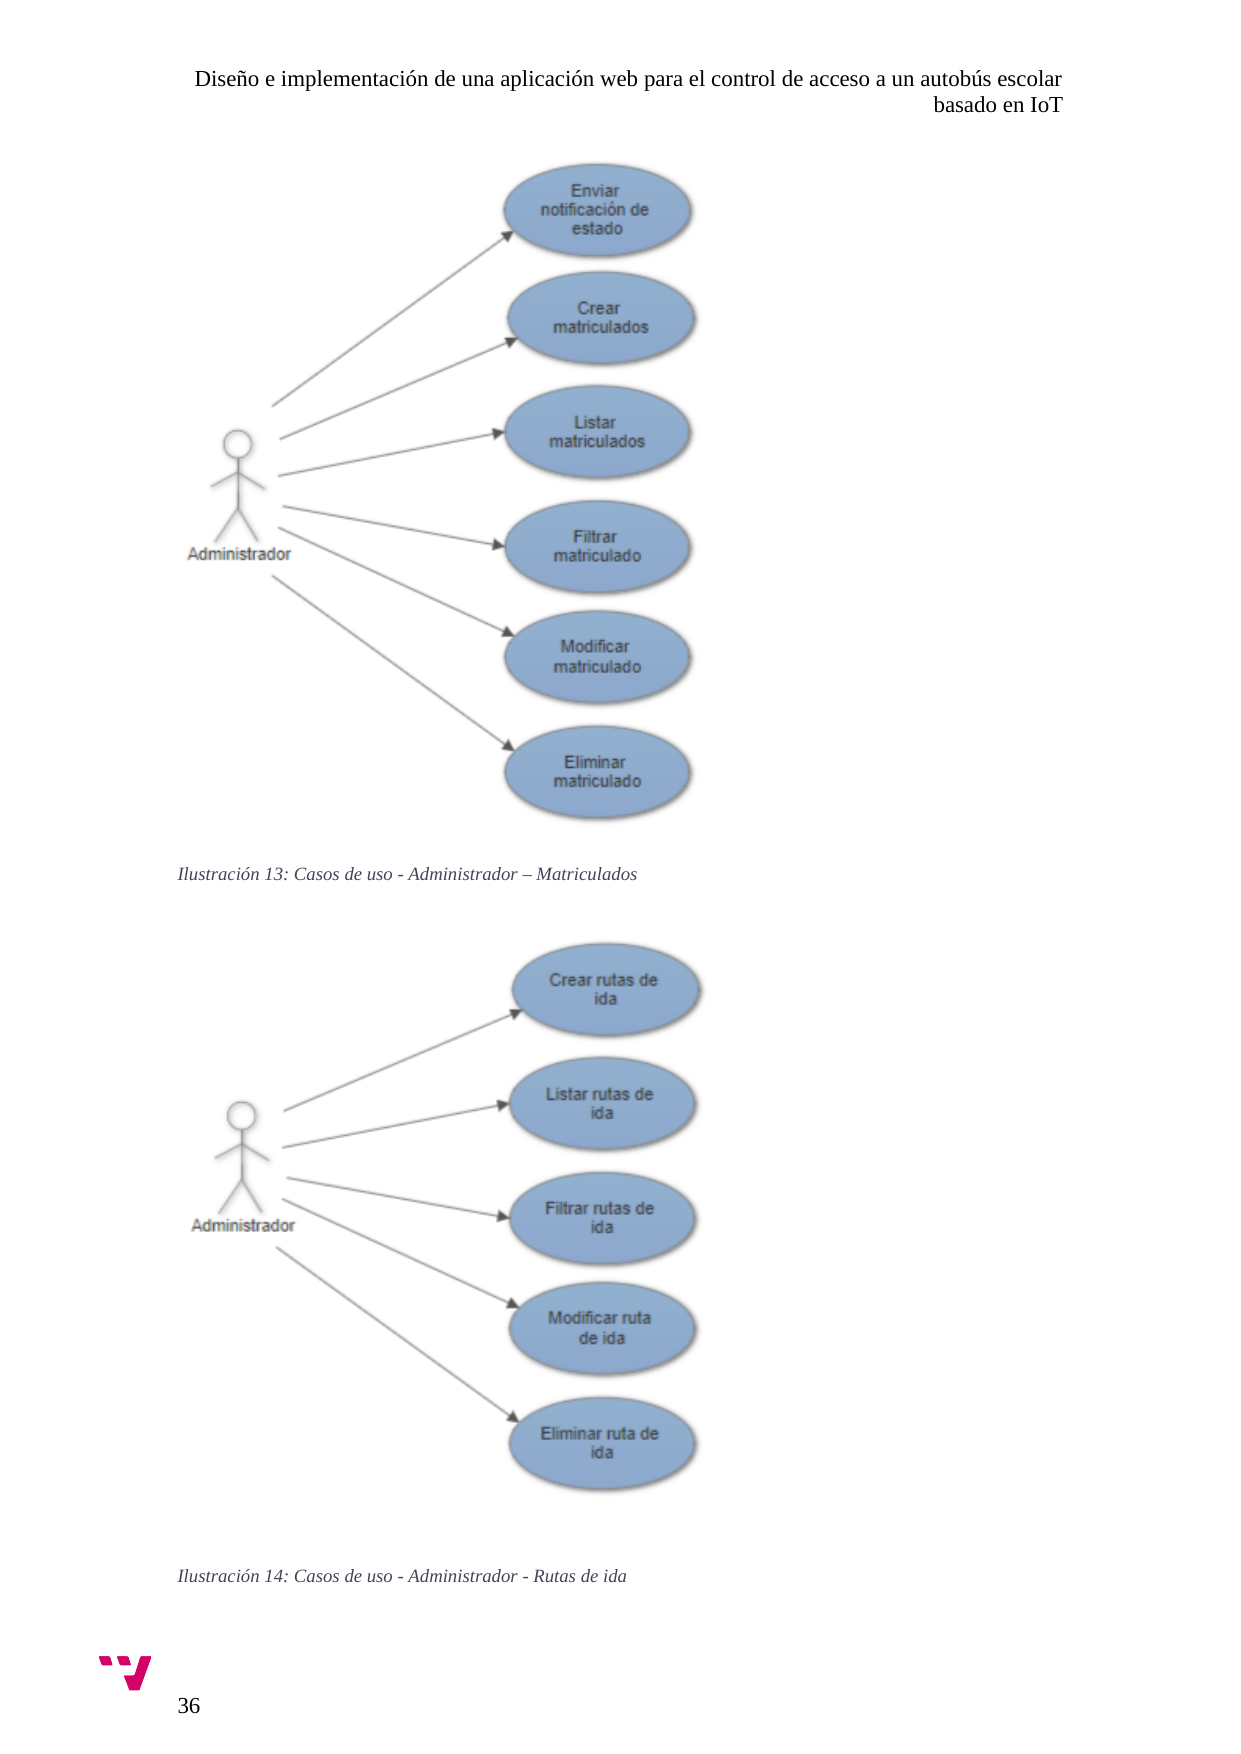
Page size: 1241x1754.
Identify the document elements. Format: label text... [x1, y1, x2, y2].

picture [98, 1656, 152, 1691]
text Ilustración 14: Casos de uso - Administrador - Rutas de ida [148, 1564, 1063, 1586]
text Ilustración 13: Casos de uso - Administrador – Matriculados [148, 863, 1063, 884]
picture [177, 147, 835, 839]
picture [177, 905, 853, 1540]
